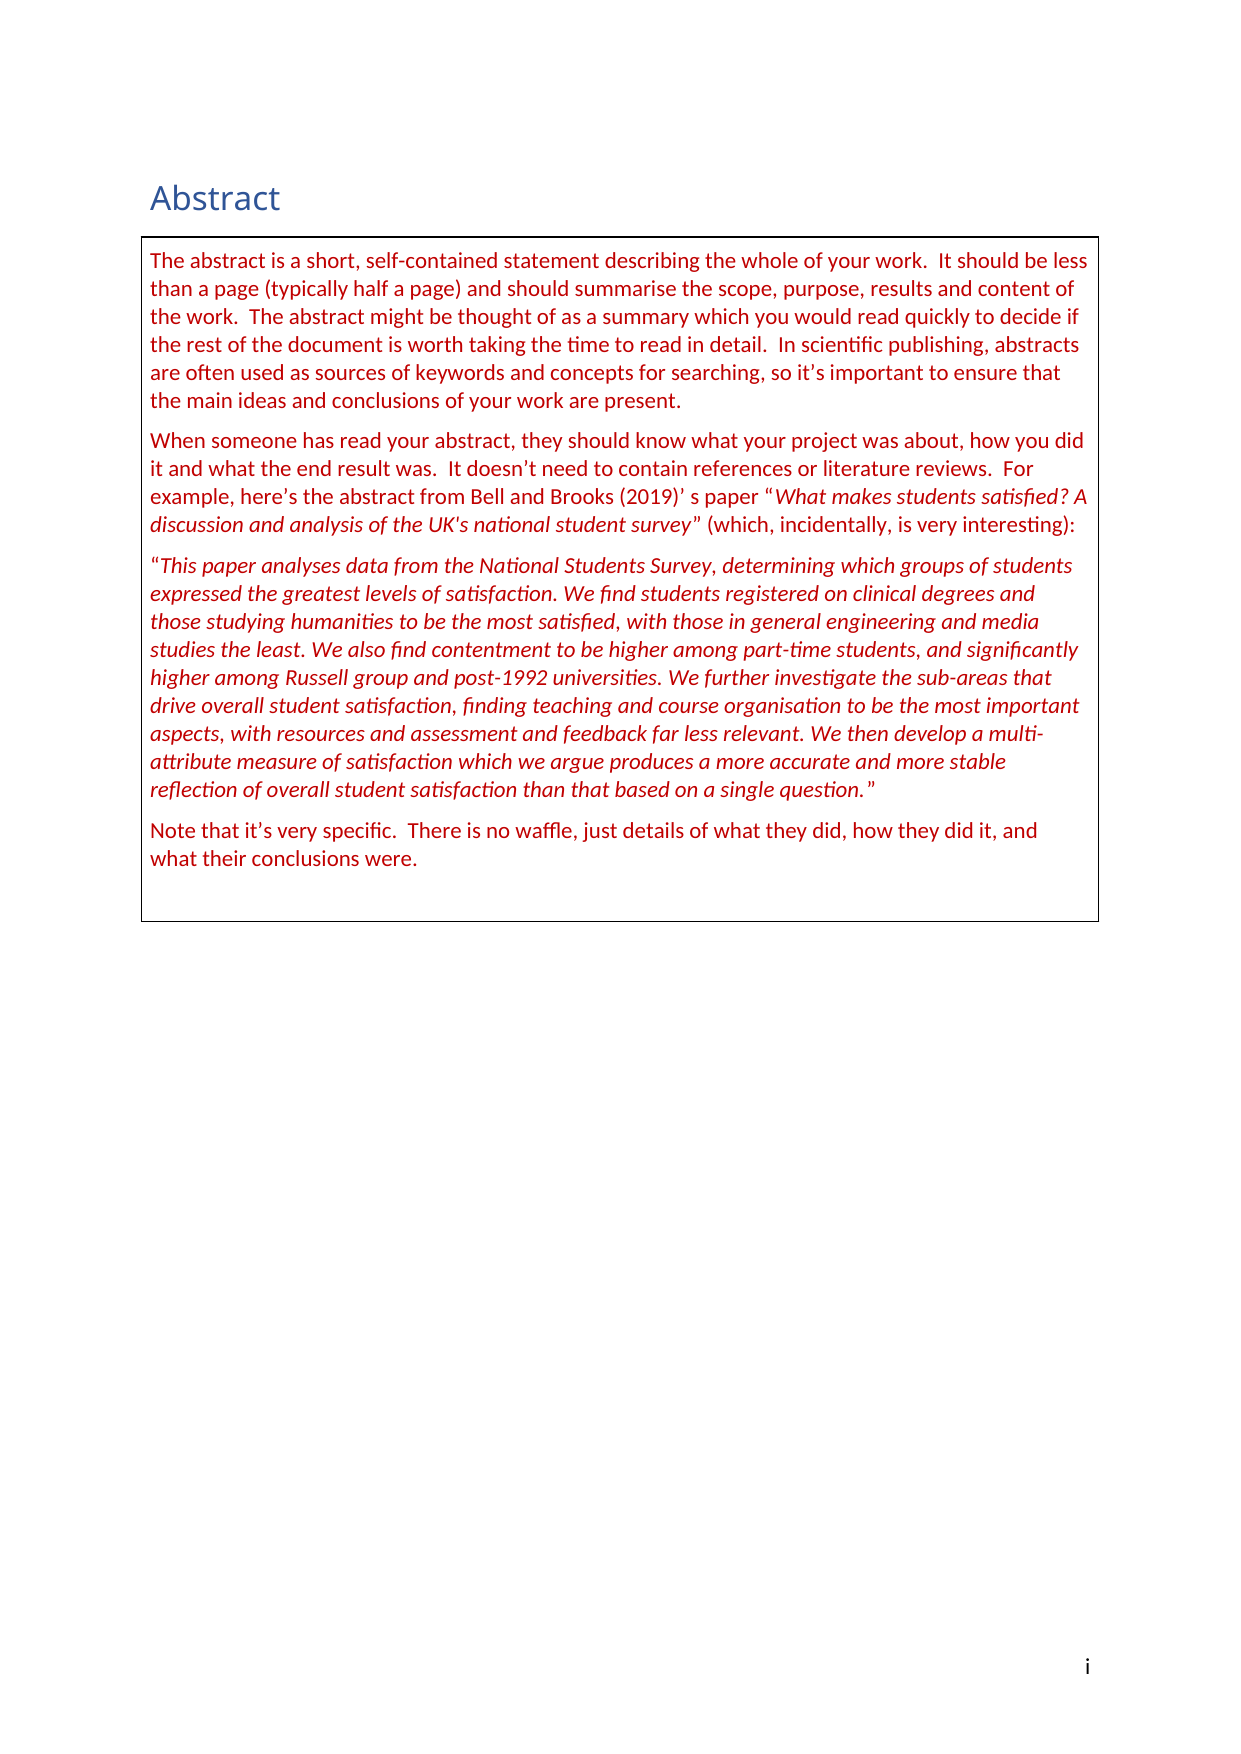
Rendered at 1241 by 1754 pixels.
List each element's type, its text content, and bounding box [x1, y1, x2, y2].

subtitle Abstract [150, 175, 1090, 220]
text Note that it’s very specific. There is no waffle, just details of what they did, how they did it, and what their conclusions were. [142, 806, 1098, 872]
text “This paper analyses data from the National Students Survey, determining which groups of students expressed the greatest levels of satisfaction. We find students registered on clinical degrees and those studying humanities to be the most satisfied, with those in general engineering and media studies the least. We also find contentment to be higher among part-time students, and significantly higher among Russell group and post-1992 universities. We further investigate the sub-areas that drive overall student satisfaction, finding teaching and course organisation to be the most important aspects, with resources and assessment and feedback far less relevant. We then develop a multi-attribute measure of satisfaction which we argue produces a more accurate and more stable reflection of overall student satisfaction than that based on a single question.” [142, 542, 1098, 803]
text When someone has read your abstract, they should know what your project was about, how you did it and what the end result was. It doesn’t need to contain references or literature reviews. For example, here’s the abstract from Bell and Brooks (2019)’ s paper “What makes students satisfied? A discussion and analysis of the UK's national student survey” (which, incidentally, is very interesting): [142, 417, 1098, 538]
text The abstract is a short, self-contained statement describing the whole of your work. It should be less than a page (typically half a page) and should summarise the scope, purpose, results and content of the work. The abstract might be thought of as a summary which you would read quickly to decide if the rest of the document is worth taking the time to read in detail. In scientific publishing, abstracts are often used as sources of keywords and concepts for searching, so it’s important to ensure that the main ideas and conclusions of your work are present. [142, 238, 1098, 414]
